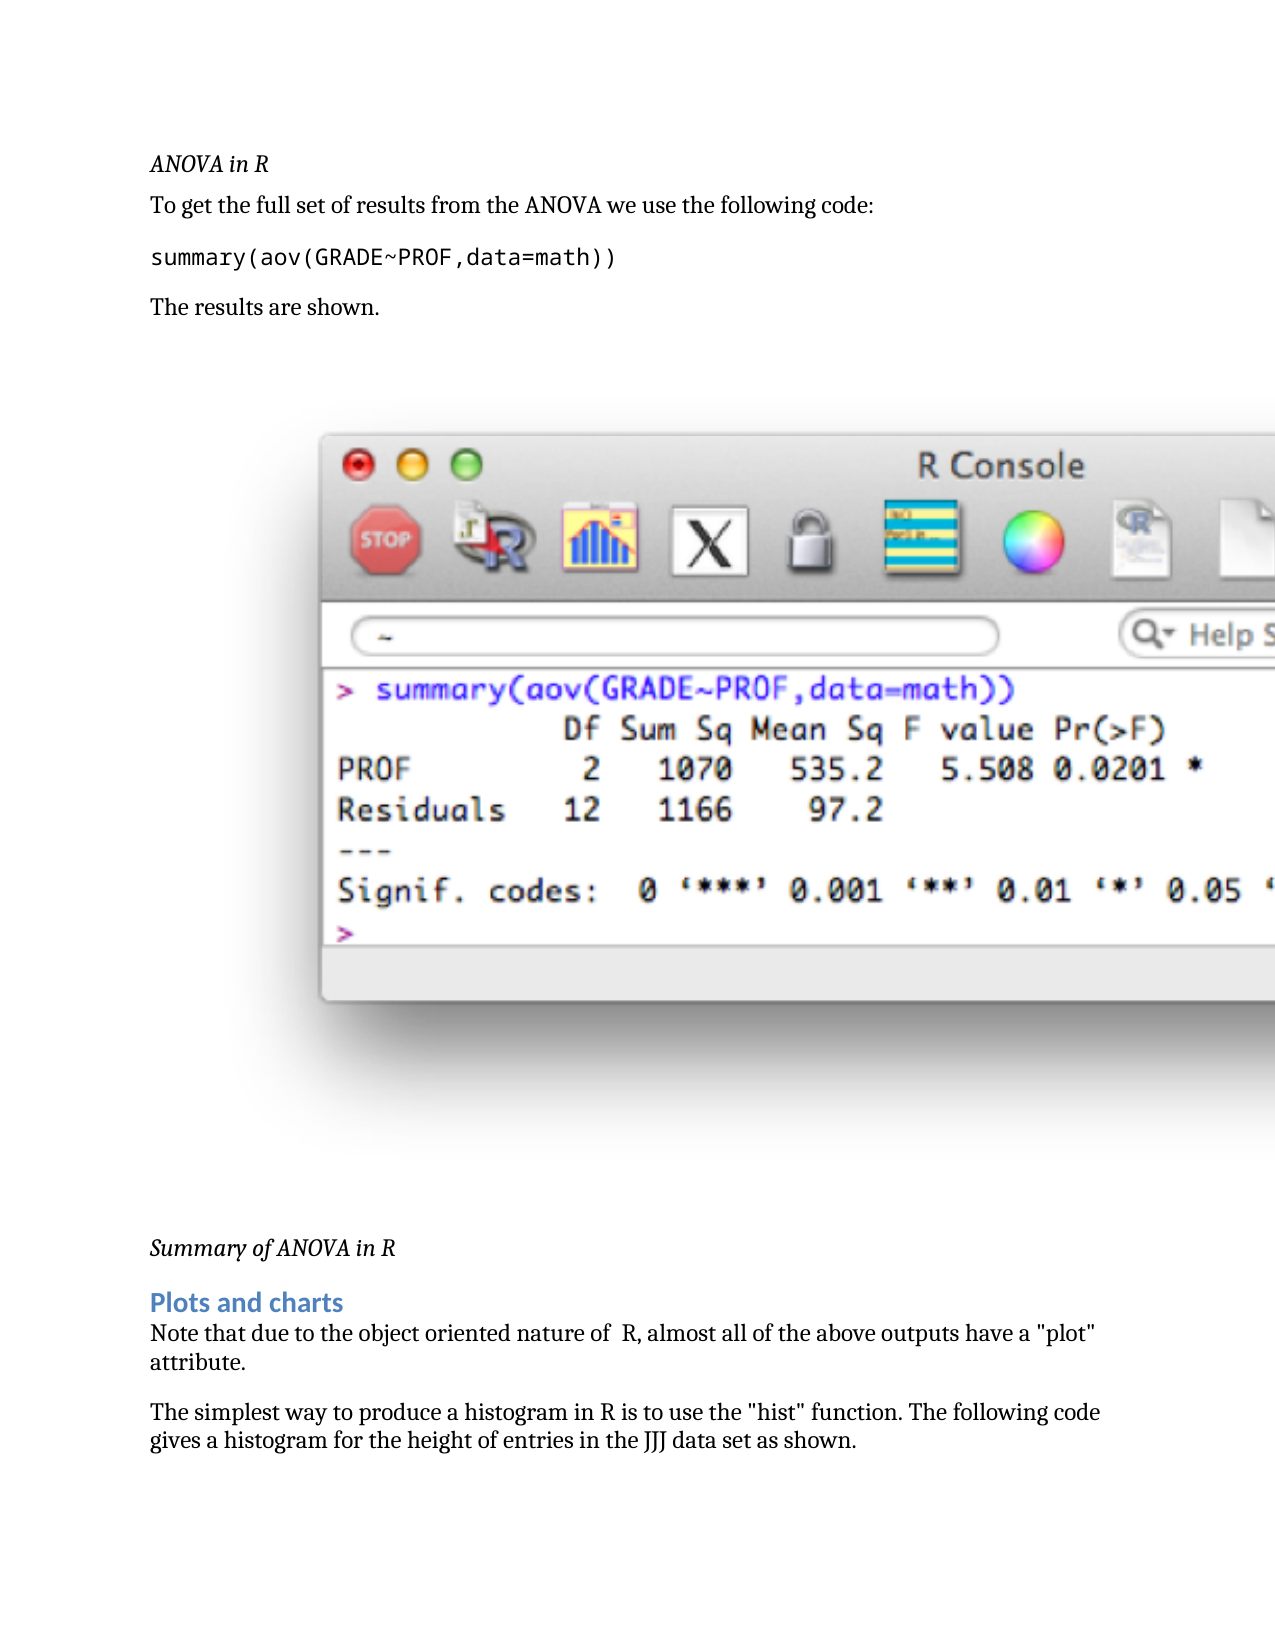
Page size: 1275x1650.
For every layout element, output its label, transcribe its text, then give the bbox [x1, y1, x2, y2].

text The simplest way to produce a histogram in R is to use the "hist" function. The following code gives a histogram for the height of entries in the JJJ data set as shown. [150, 1398, 1125, 1455]
text Note that due to the object oriented nature of R, almost all of the above outputs have a "plot" attribute. [150, 1319, 1125, 1377]
text To get the full set of results from the ANOVA we use the following code: [150, 191, 1125, 220]
text summary(aov(GRADE~PROF,data=math)) [150, 241, 1125, 272]
picture [168, 342, 1275, 1214]
text Summary of ANOVA in R [150, 1234, 1125, 1263]
subtitle Plots and charts [150, 1284, 1125, 1319]
text ANOVA in R [150, 150, 1125, 179]
text The results are shown. [150, 293, 1125, 322]
